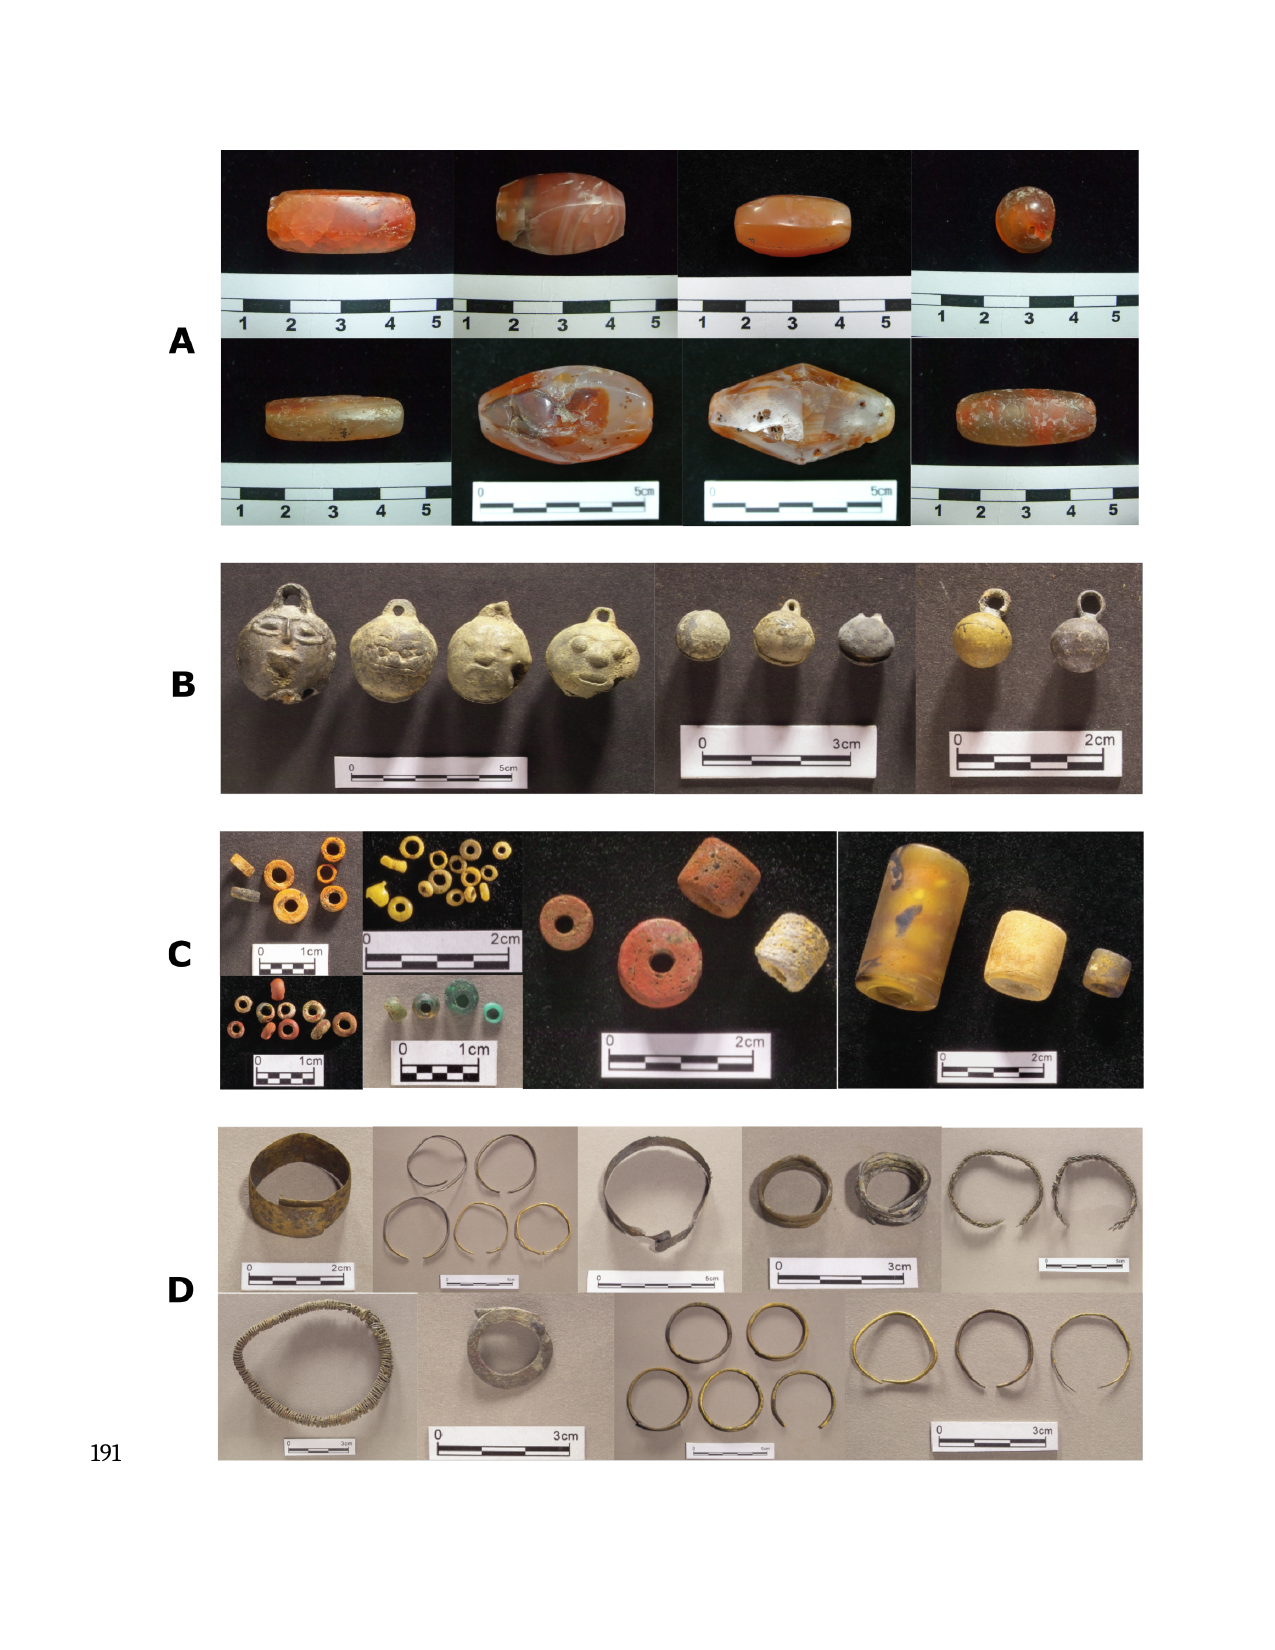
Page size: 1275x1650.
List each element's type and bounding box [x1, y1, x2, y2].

picture [168, 150, 1144, 1462]
